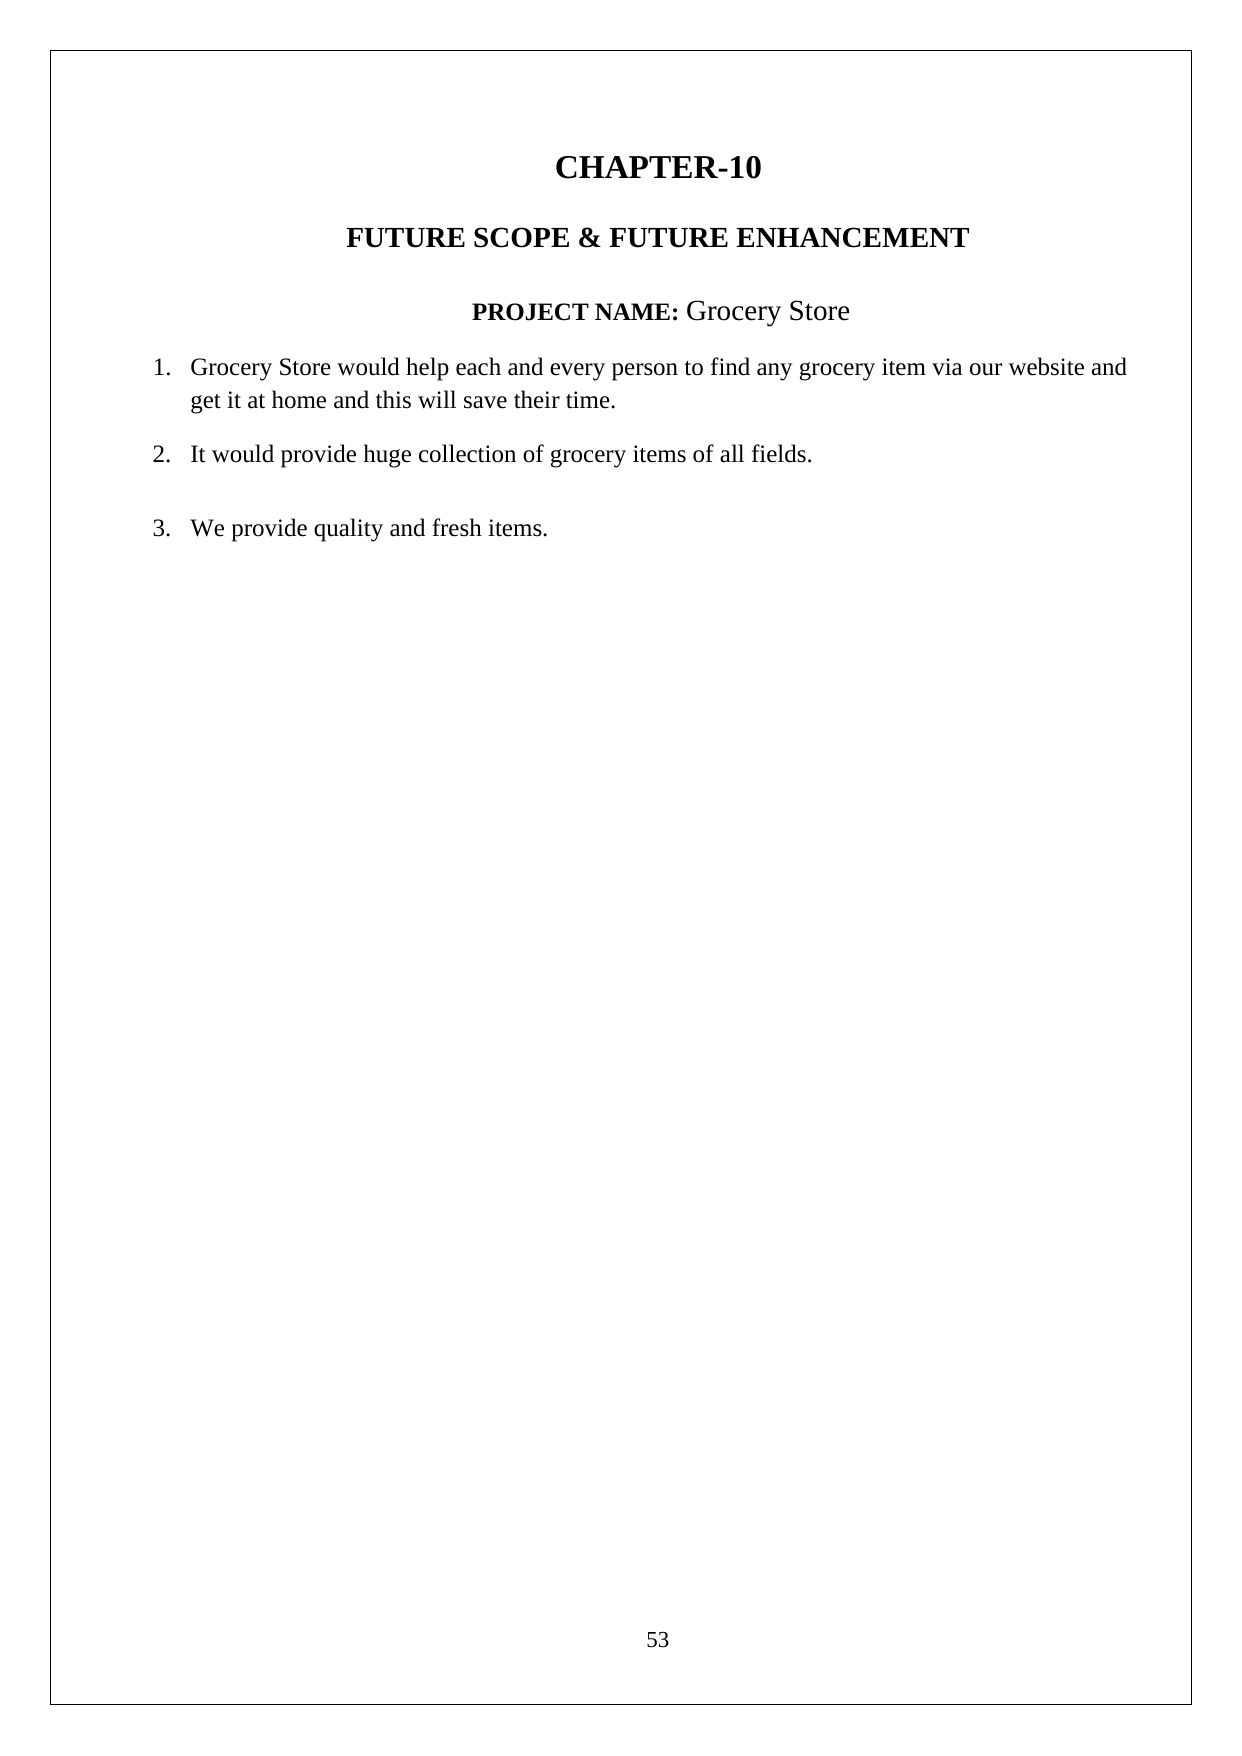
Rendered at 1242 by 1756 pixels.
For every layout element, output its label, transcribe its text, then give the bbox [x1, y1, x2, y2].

list We provide quality and fresh items. [152, 513, 1158, 542]
list It would provide huge collection of grocery items of all fields. [152, 439, 1158, 468]
list Grocery Store would help each and every person to find any grocery item via our website and get it at home and this will save their time. [153, 352, 1128, 414]
subtitle FUTURE SCOPE & FUTURE ENHANCEMENT [336, 220, 980, 253]
text CHAPTER-10 [336, 147, 980, 185]
subtitle PROJECT NAME: Grocery Store [336, 293, 986, 327]
